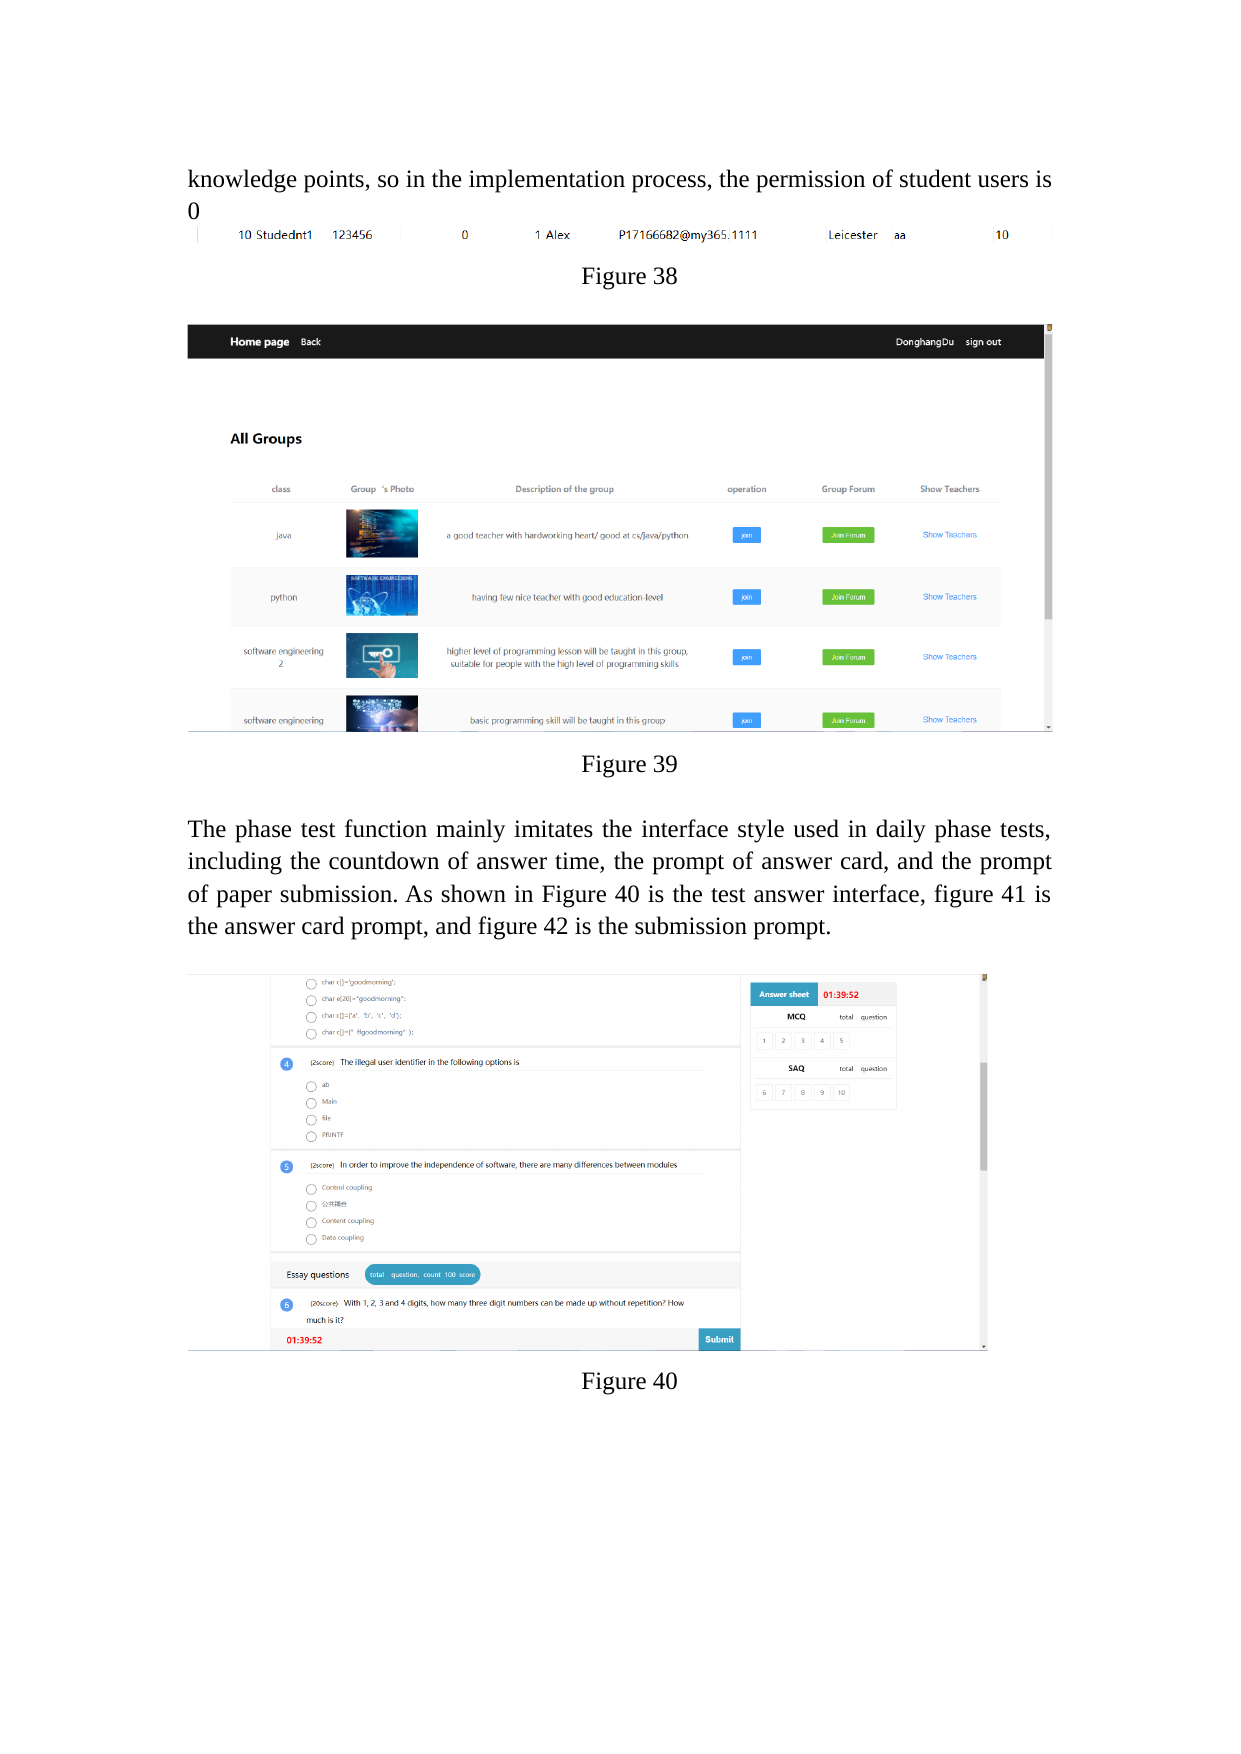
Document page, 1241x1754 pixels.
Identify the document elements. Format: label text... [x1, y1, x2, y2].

picture [187, 974, 988, 1351]
text The phase test function mainly imitates the interface style used in daily phase tests, including the countdown of answer time, the prompt of answer card, and the prompt of paper submission. As shown in Figure 40 is the test answer interface, figure 41 is the answer card prompt, and figure 42 is the submission prompt. [187, 812, 1053, 942]
text Figure 39 [537, 747, 1053, 779]
picture [187, 324, 1053, 732]
text Figure 40 [537, 1364, 1053, 1397]
text Figure 38 [537, 259, 1053, 292]
picture [187, 227, 1053, 243]
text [187, 162, 1053, 227]
